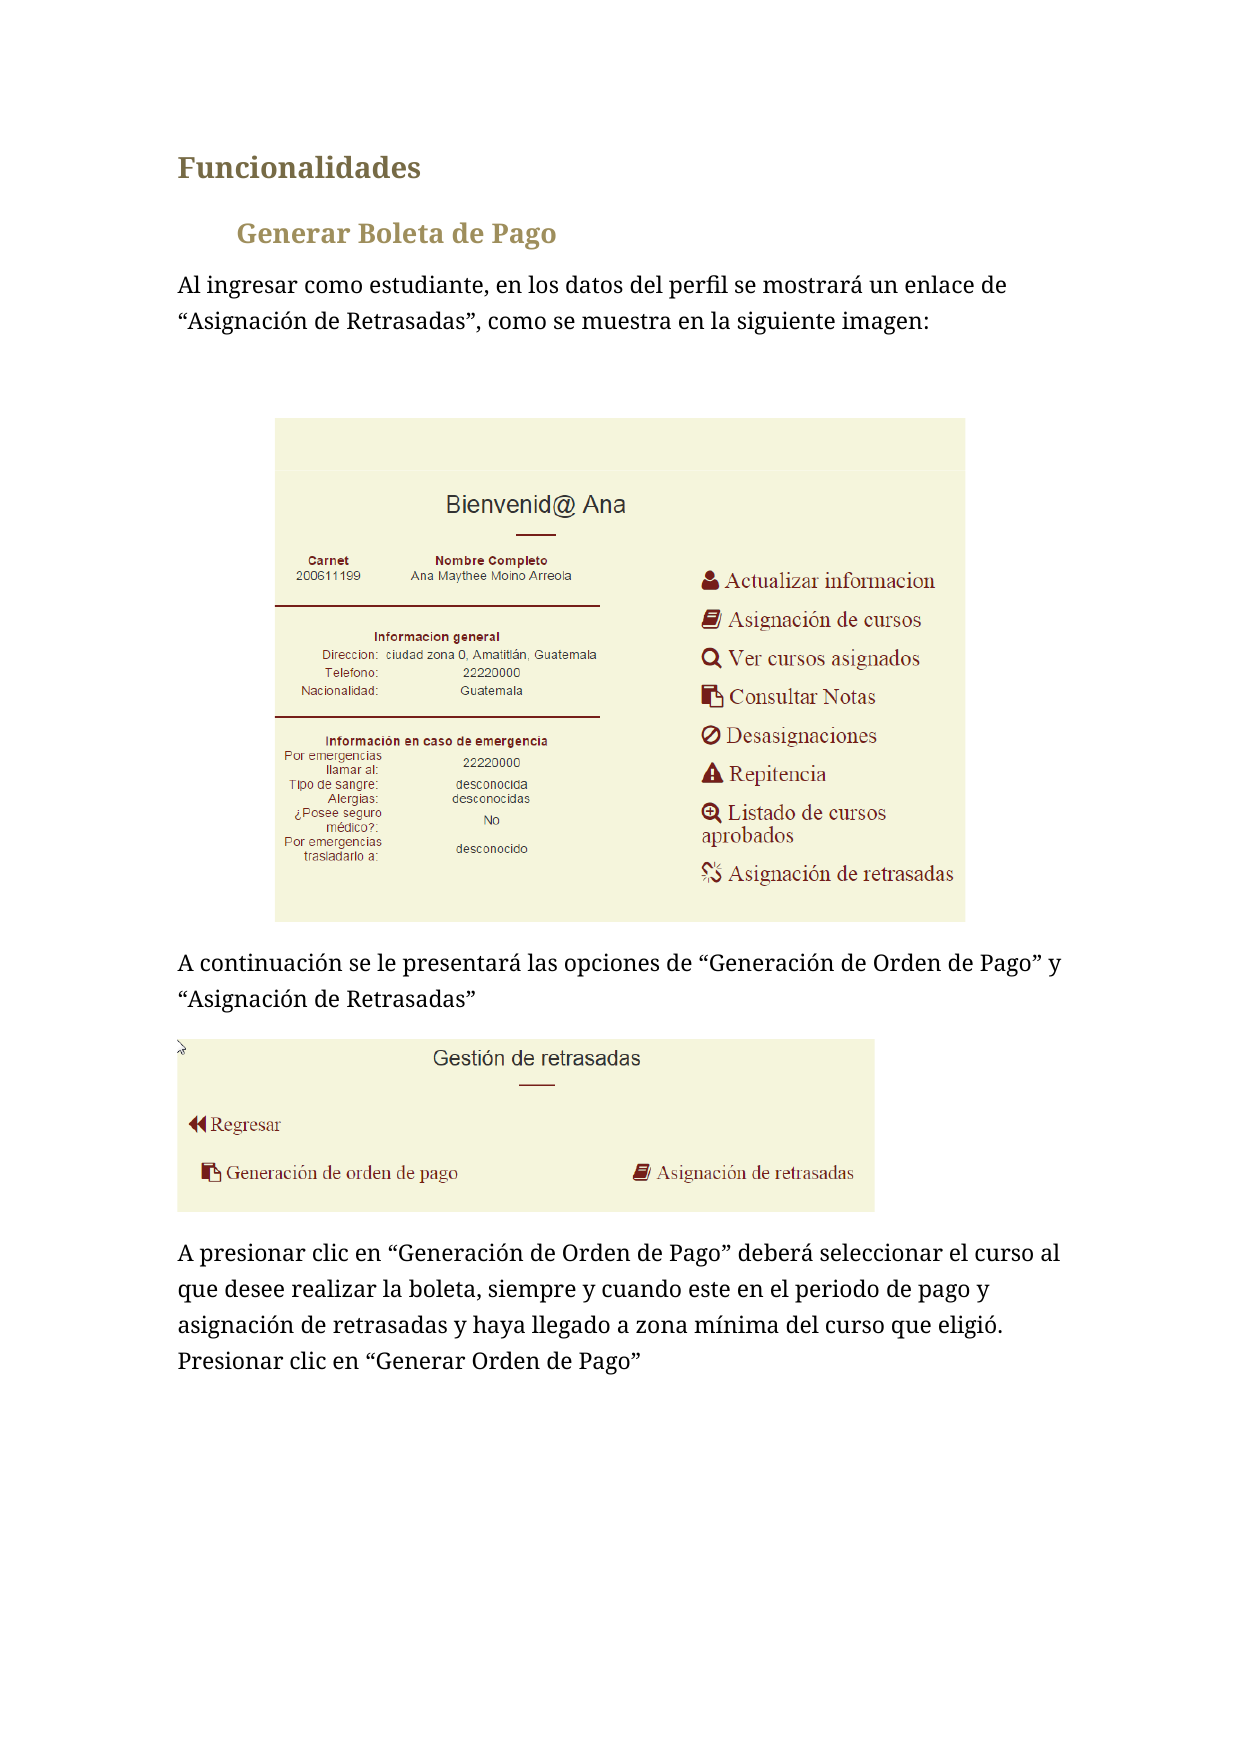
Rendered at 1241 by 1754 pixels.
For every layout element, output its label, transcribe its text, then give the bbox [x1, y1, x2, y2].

picture [177, 1039, 875, 1212]
text A presionar clic en “Generación de Orden de Pago” deberá seleccionar el curso al que desee realizar la boleta, siempre y cuando este en el periodo de pago y asignación de retrasadas y haya llegado a zona mínima del curso que eligió. Presionar clic en “Generar Orden de Pago” [177, 1237, 1063, 1376]
text A continuación se le presentará las opciones de “Generación de Orden de Pago” y “Asignación de Retrasadas” [177, 947, 1063, 1014]
subtitle Funcionalidades [177, 148, 1063, 187]
text Al ingresar como estudiante, en los datos del perfil se mostrará un enlace de “Asignación de Retrasadas”, como se muestra en la siguiente imagen: [177, 269, 1063, 337]
picture [274, 418, 966, 922]
subtitle Generar Boleta de Pago [177, 214, 1063, 251]
